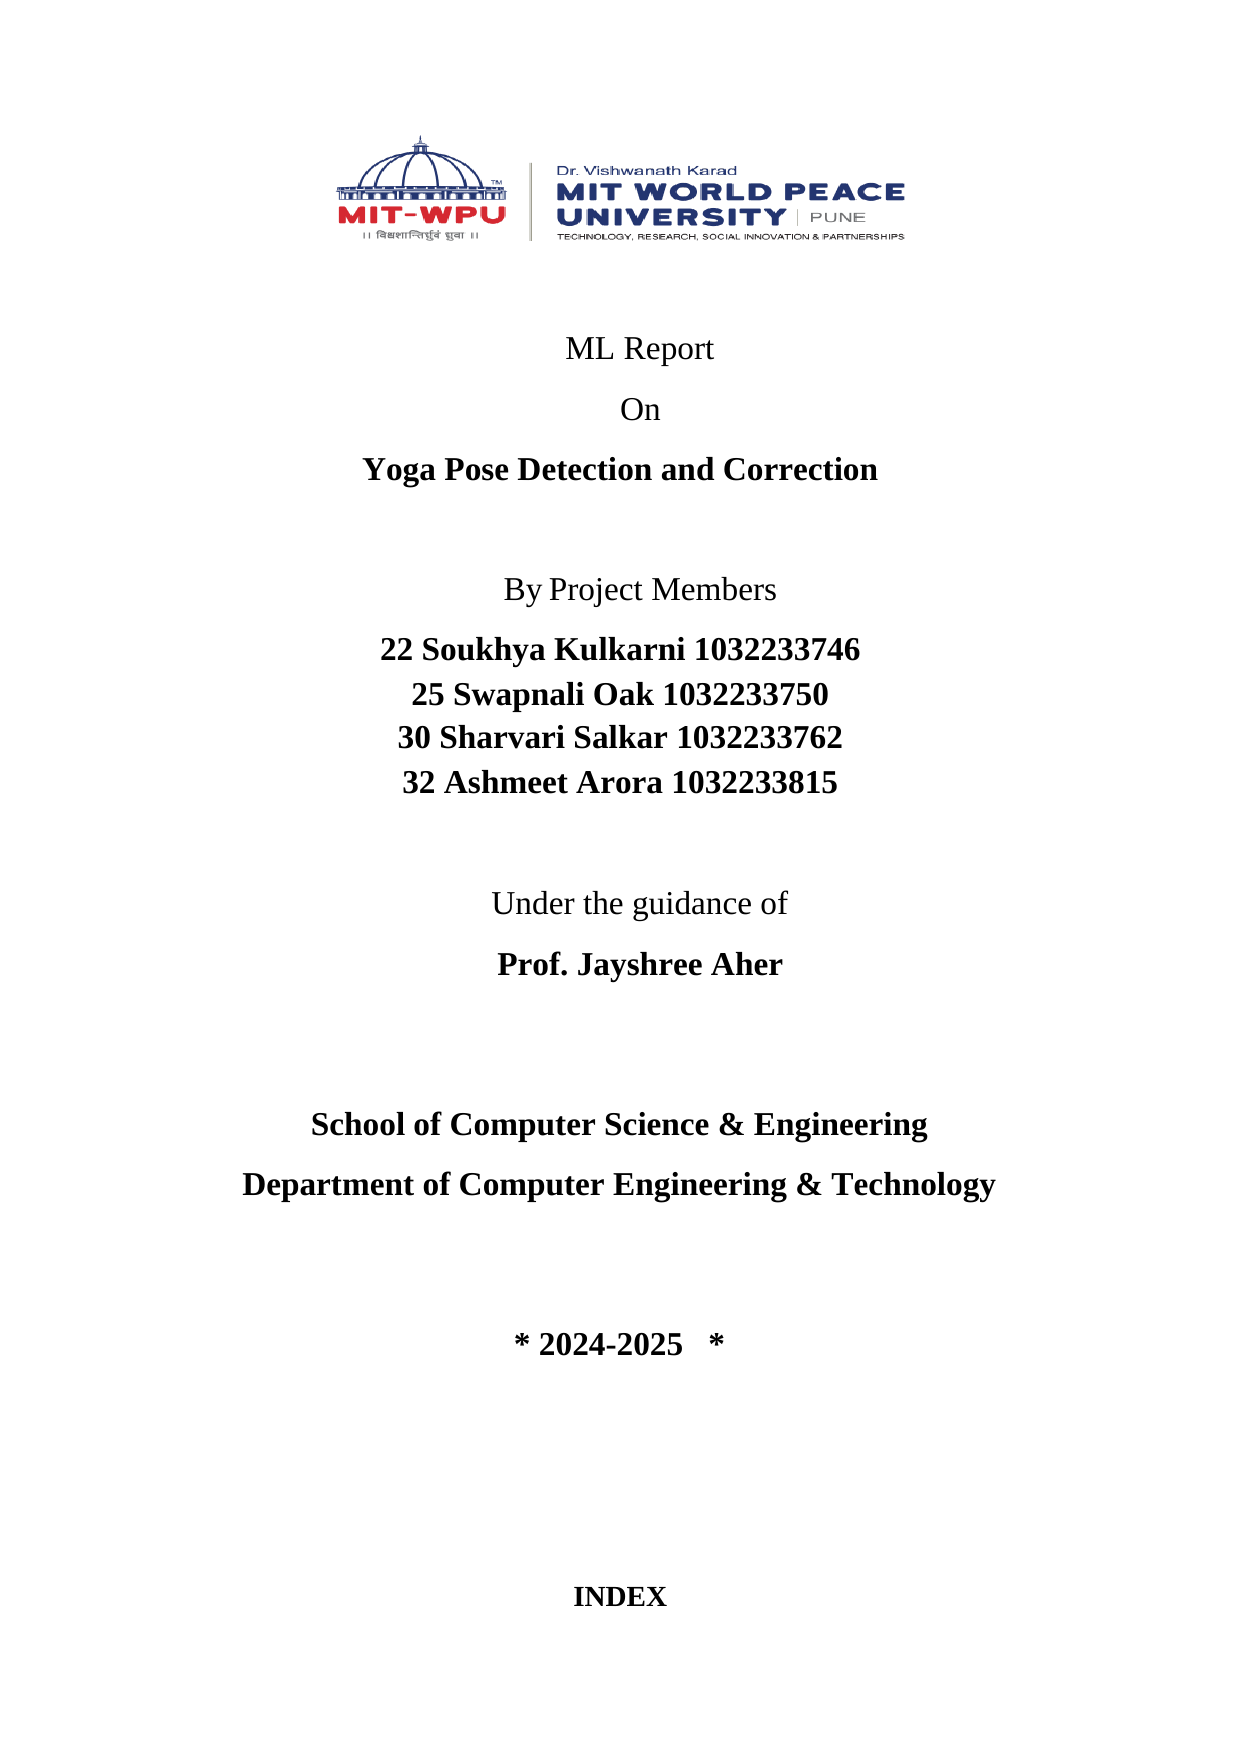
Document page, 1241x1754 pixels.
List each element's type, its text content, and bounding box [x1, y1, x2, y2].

text School of Computer Science & Engineering [150, 1104, 1089, 1142]
text 30 Sharvari Salkar 1032233762 [150, 718, 1090, 756]
text 22 Soukhya Kulkarni 1032233746 [150, 630, 1090, 668]
text INDEX [150, 1579, 1090, 1612]
text Yoga Pose Detection and Correction [150, 449, 1090, 488]
text Prof. Jayshree Aher [190, 944, 1090, 982]
text Department of Computer Engineering & Technology [150, 1164, 1088, 1203]
text ML Report [189, 328, 1090, 366]
text Under the guidance of [189, 883, 1090, 921]
text By Project Members [190, 569, 1090, 607]
picture [335, 135, 905, 241]
text On [191, 389, 1090, 427]
text * 2024-2025 * [150, 1325, 1089, 1363]
text 25 Swapnali Oak 1032233750 [150, 674, 1090, 712]
text 32 Ashmeet Arora 1032233815 [150, 762, 1090, 800]
